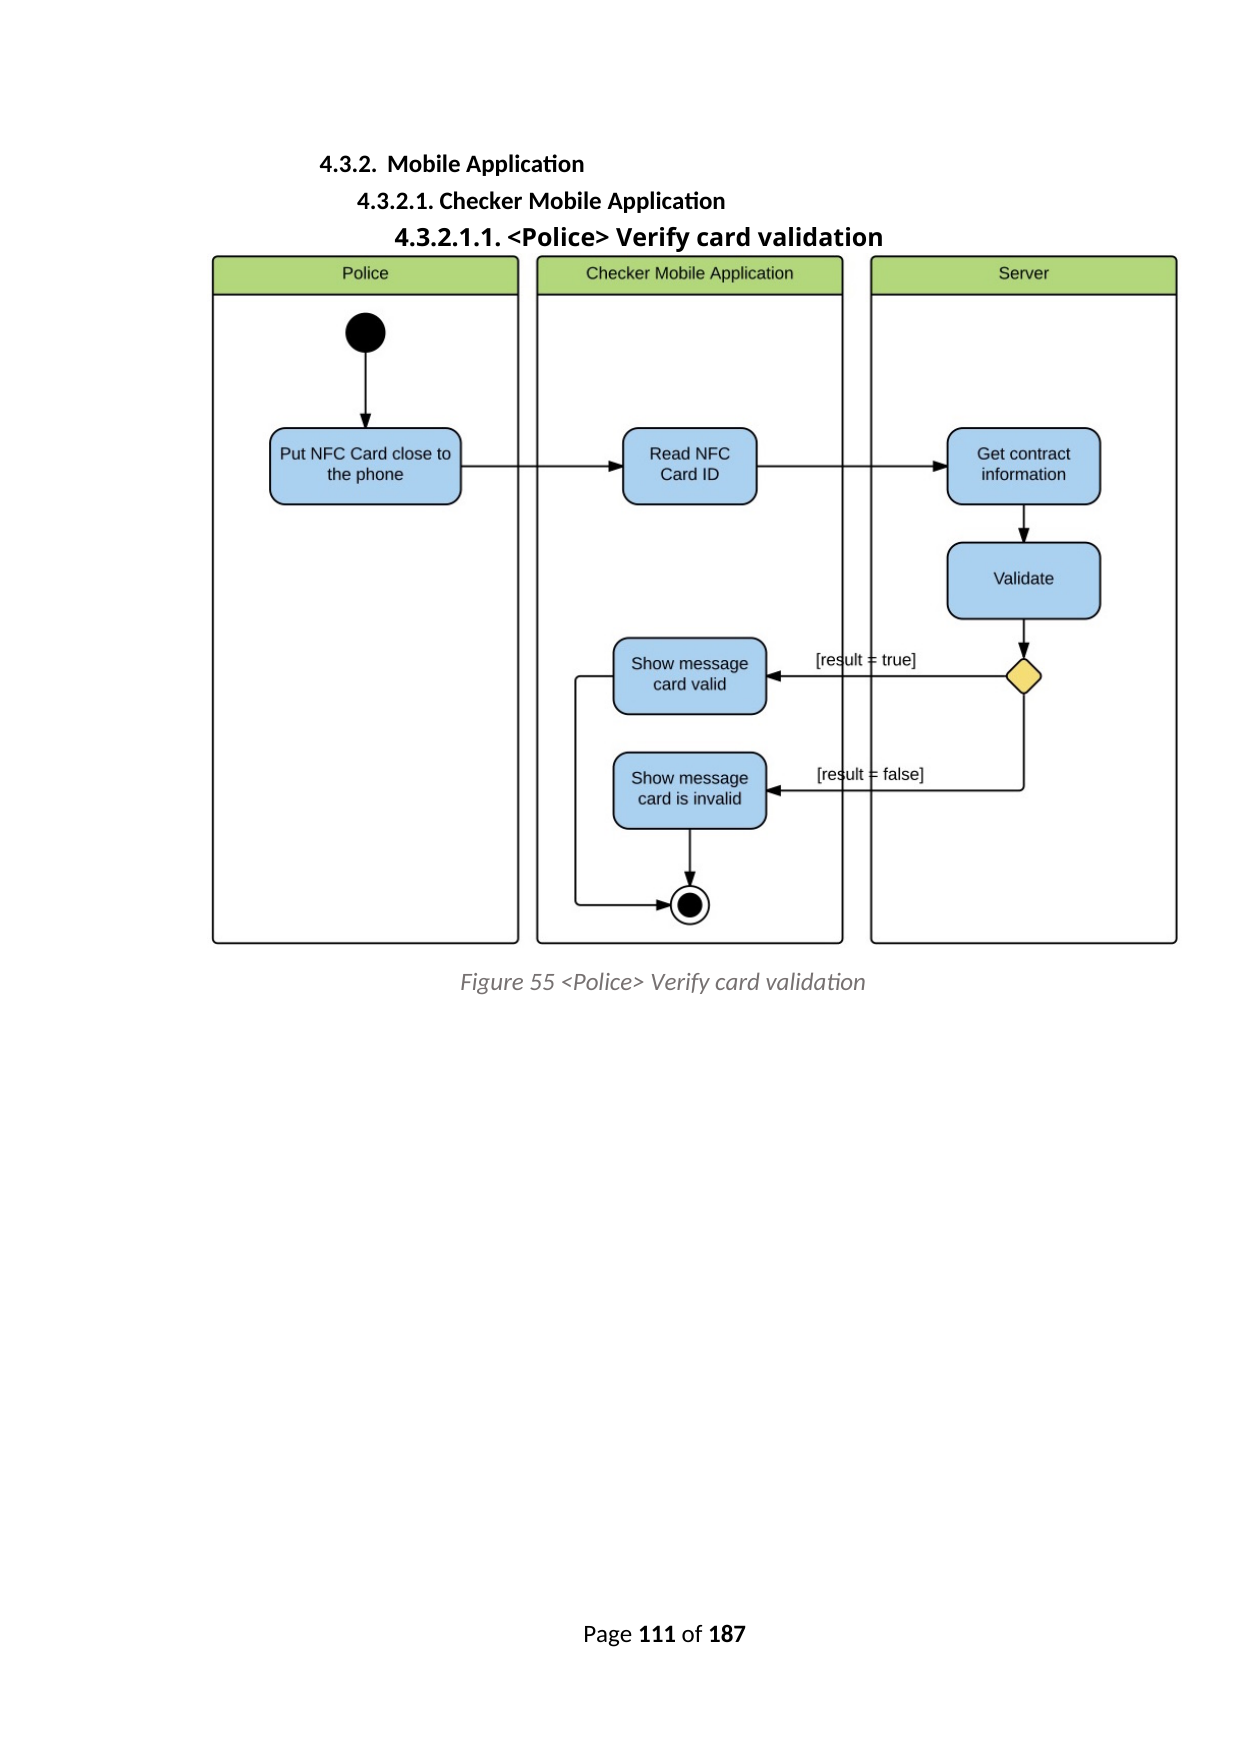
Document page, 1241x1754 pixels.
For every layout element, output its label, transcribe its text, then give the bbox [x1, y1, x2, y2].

text Figure 55 <Police> Verify card validation [207, 966, 1122, 997]
subtitle Mobile Application [319, 148, 1122, 178]
subtitle <Police> Verify card validation [394, 219, 1122, 253]
subtitle Checker Mobile Application [357, 185, 1122, 215]
picture [206, 253, 1182, 948]
